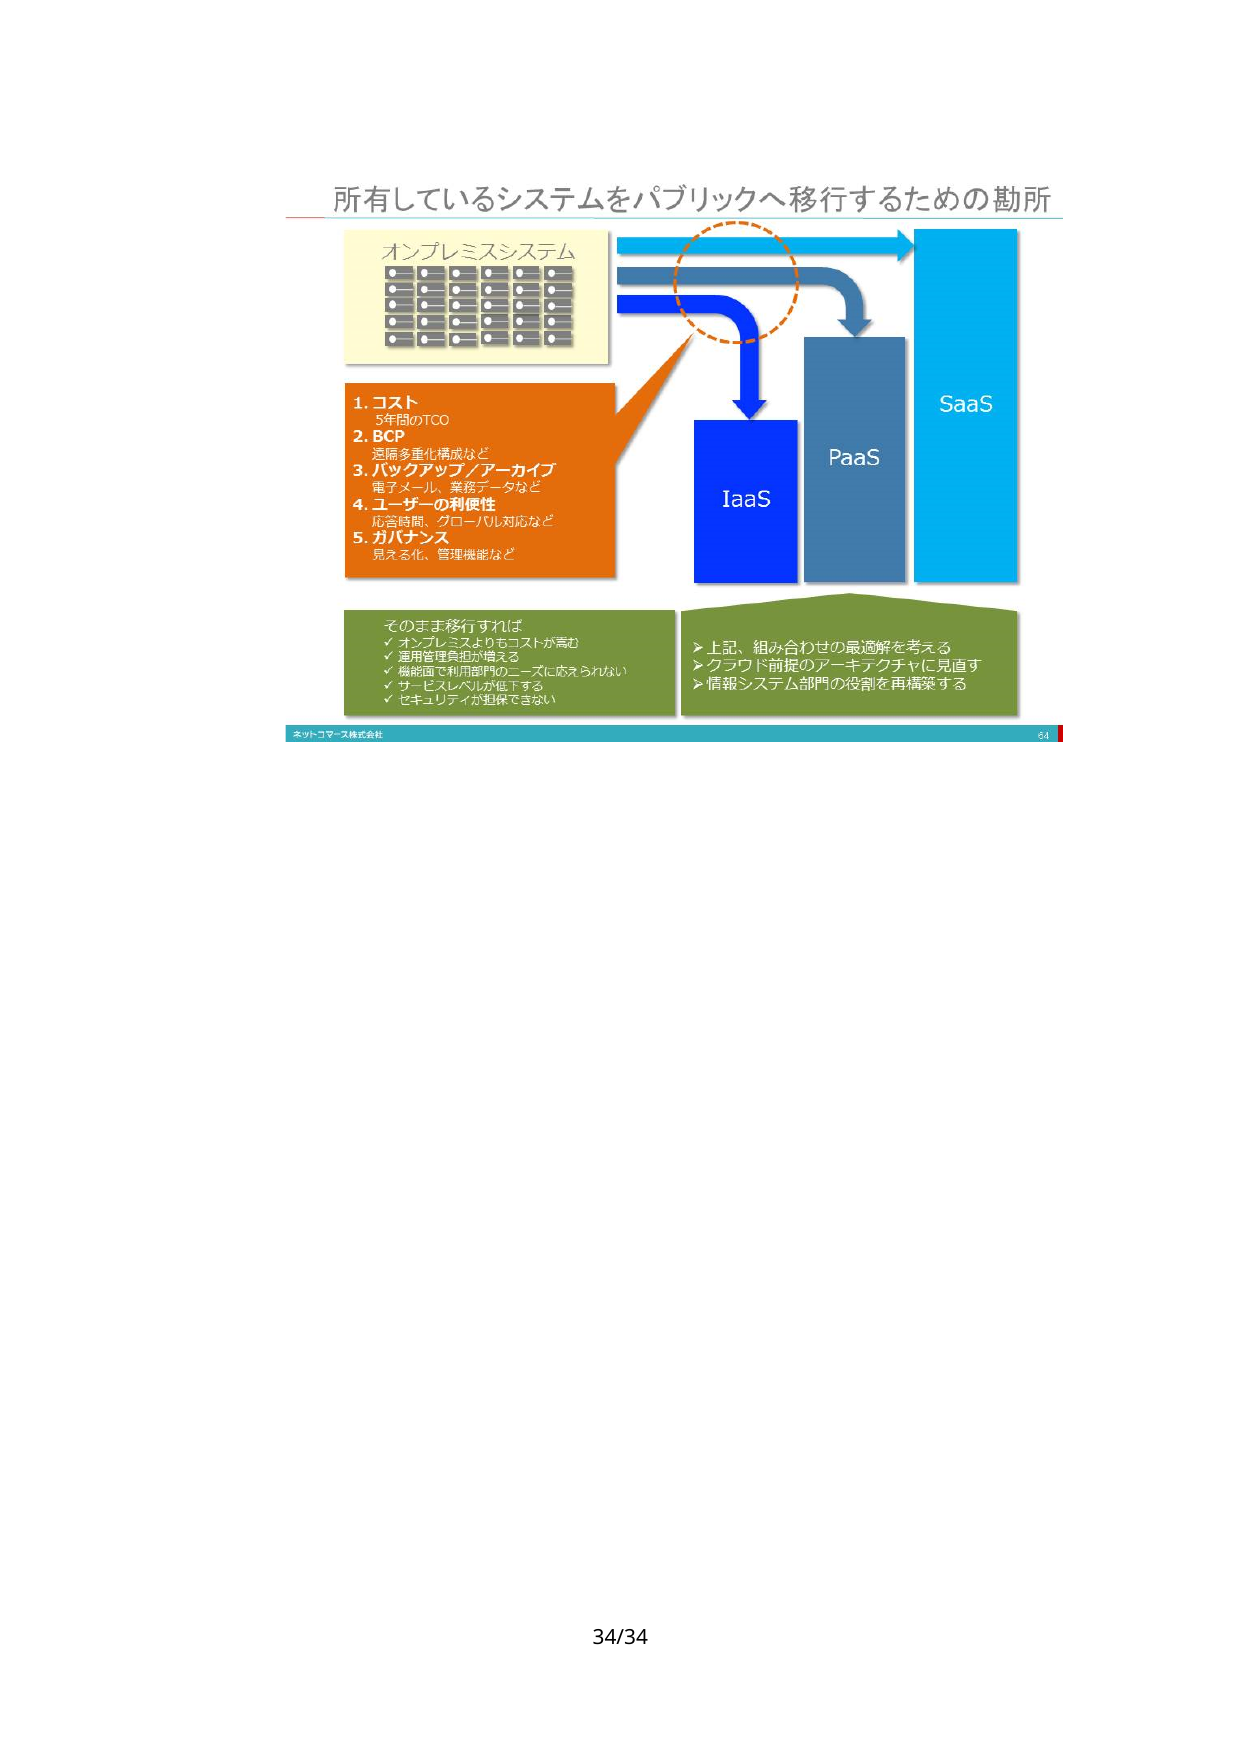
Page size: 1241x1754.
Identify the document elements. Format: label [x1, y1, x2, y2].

picture [285, 158, 1063, 742]
